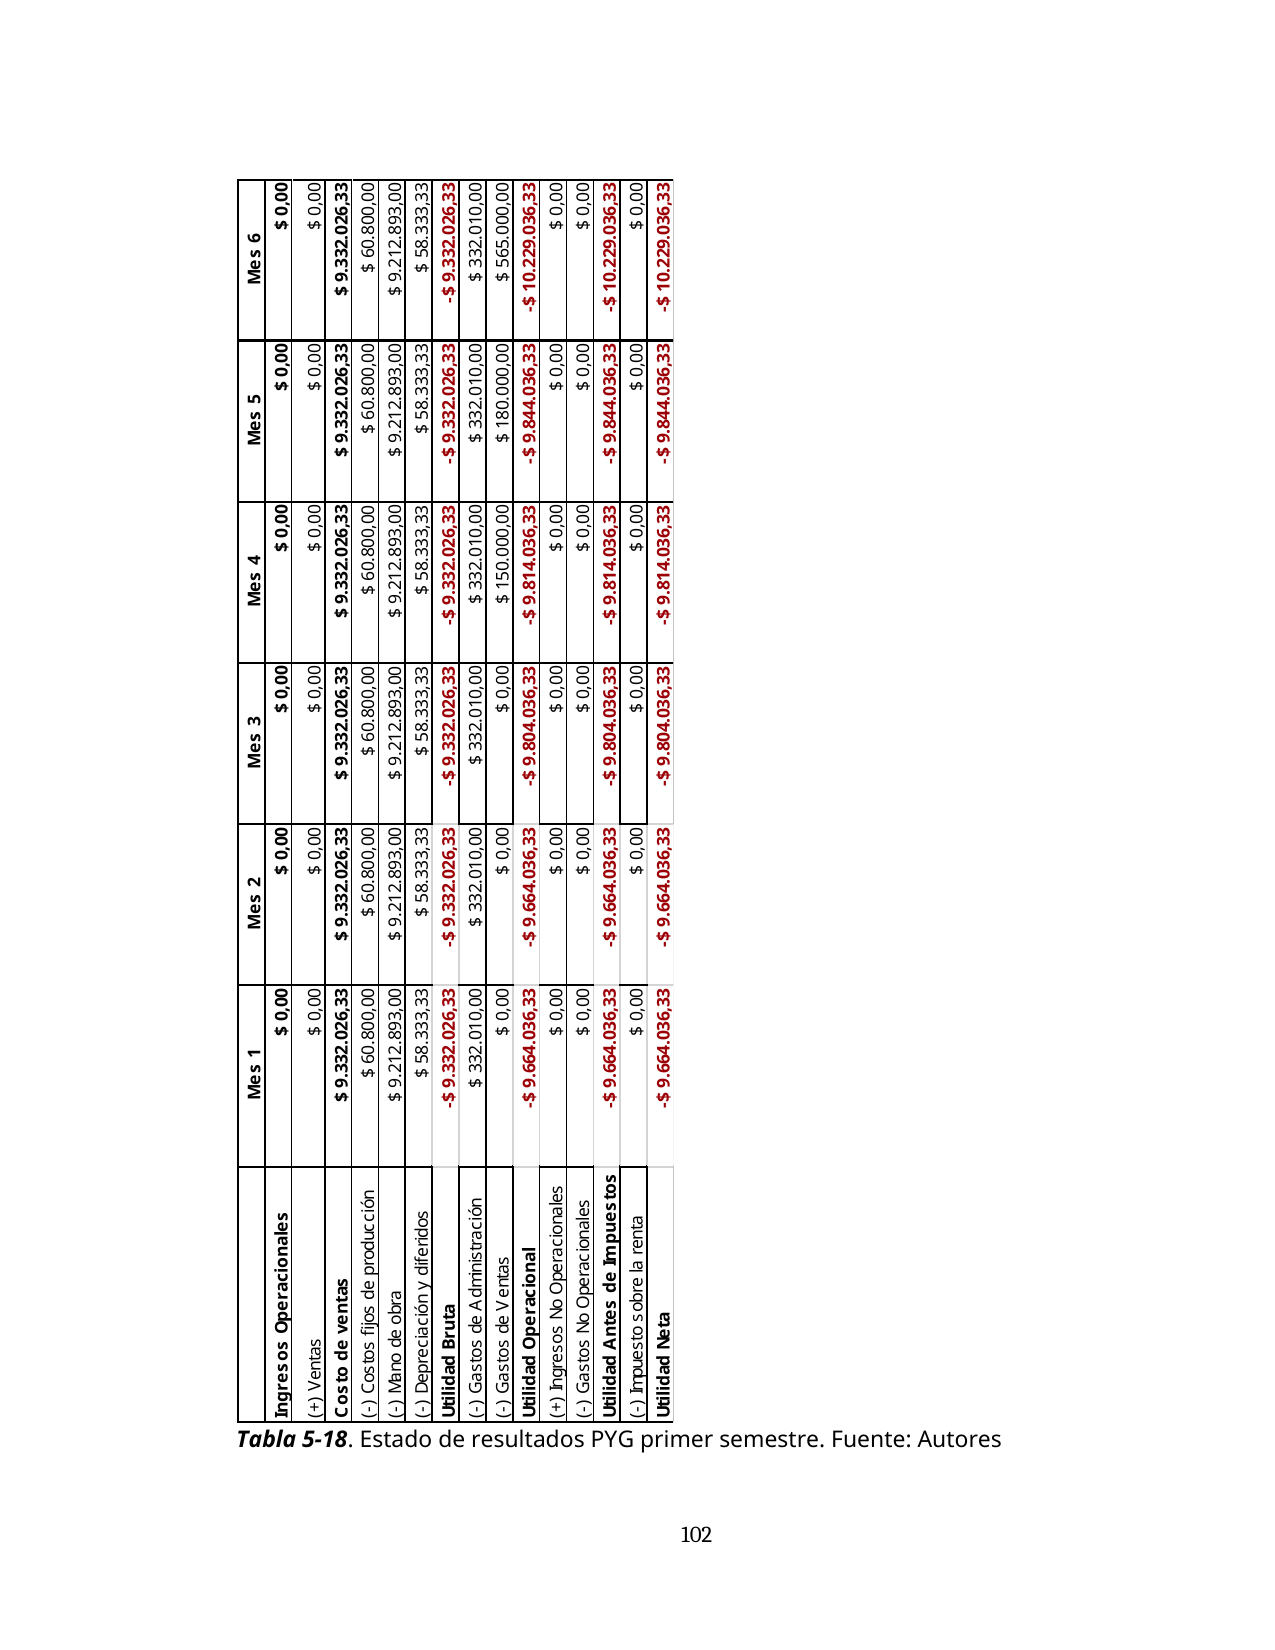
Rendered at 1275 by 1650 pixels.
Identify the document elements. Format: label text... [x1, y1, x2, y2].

text Tabla 5-18. Estado de resultados PYG primer semestre. Fuente: Autores [236, 1423, 1157, 1454]
